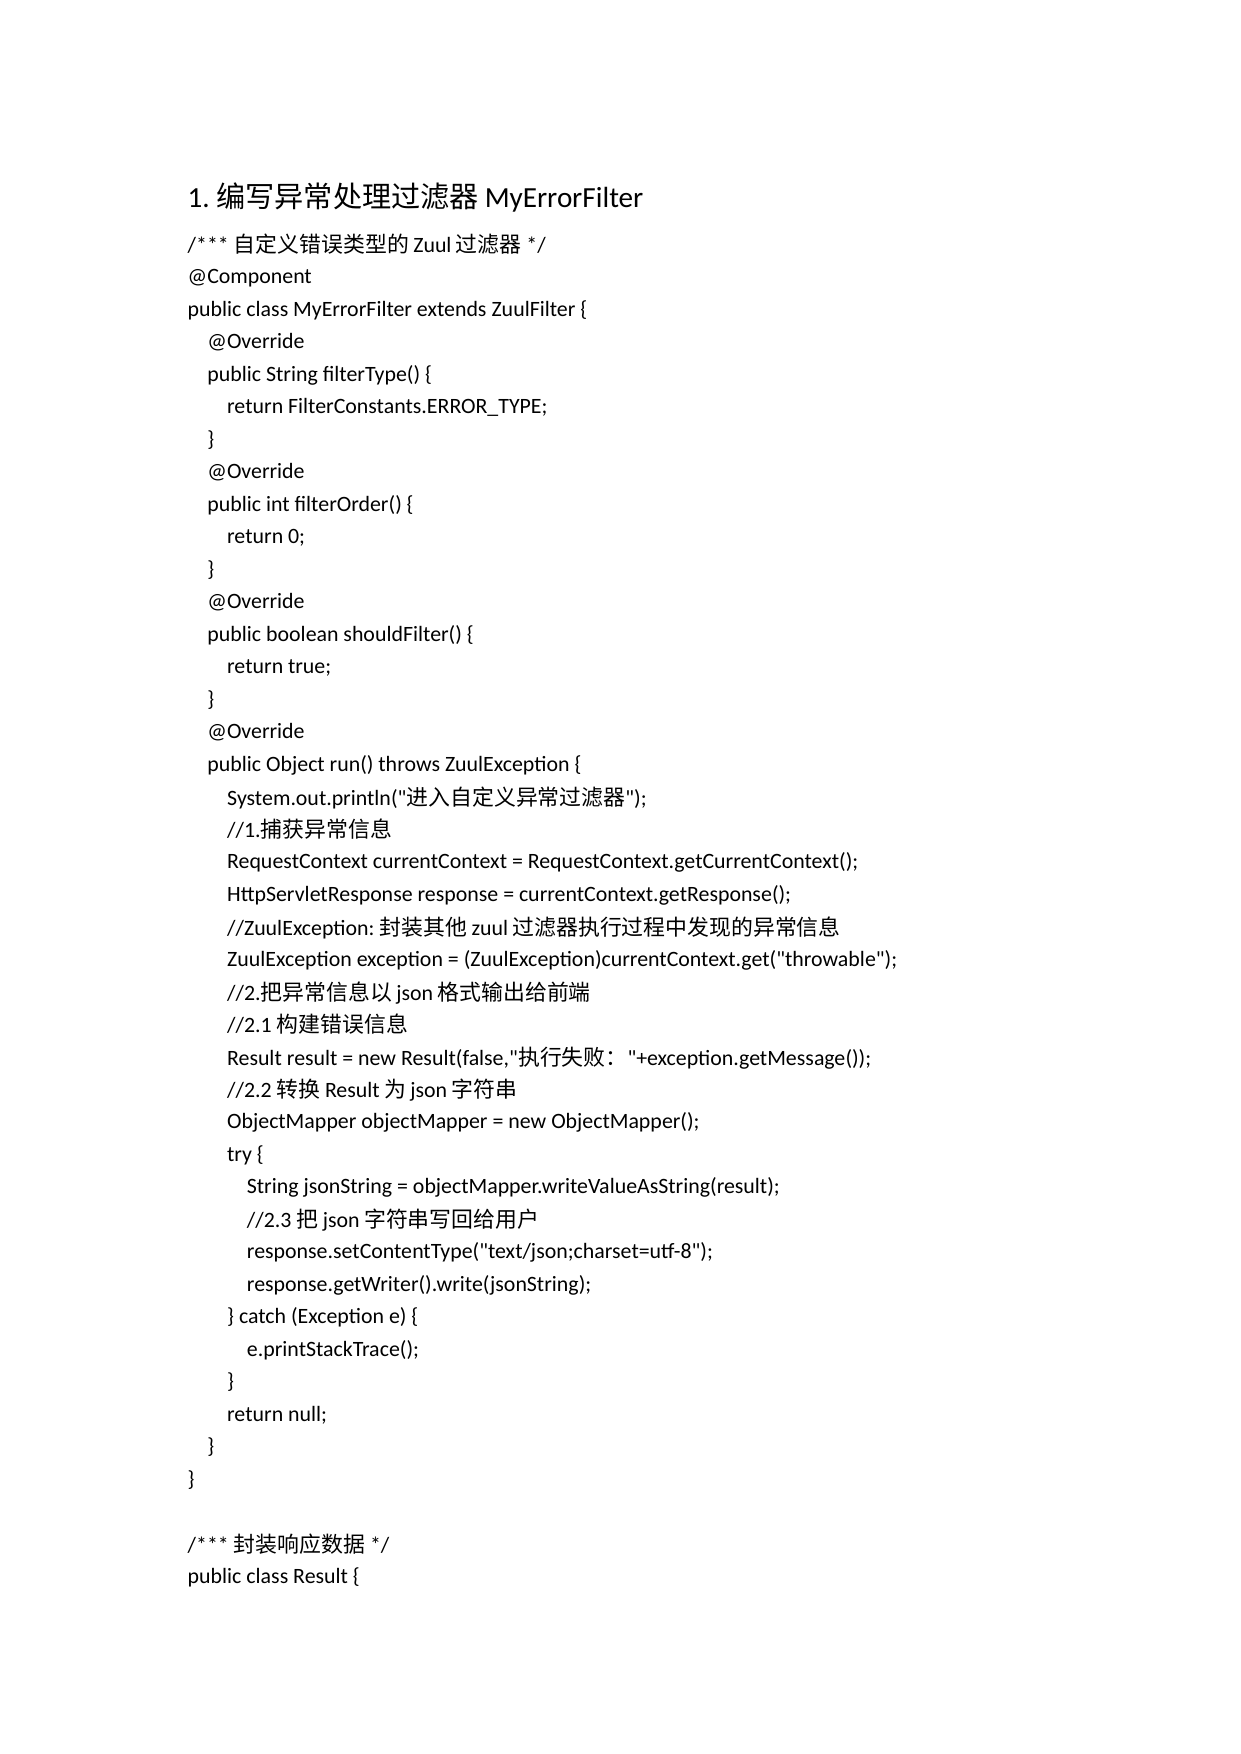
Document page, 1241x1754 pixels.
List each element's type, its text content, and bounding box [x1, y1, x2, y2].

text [187, 1527, 1053, 1592]
text /*** 自定义错误类型的Zuul过滤器 */ @Component public class MyErrorFilter extends ZuulFilter { @Override public String filterType() { return FilterConstants.ERROR_TYPE; } @Override public int filterOrder() { return 0; } @Override public boolean shouldFilter() { return true; } @Override public Object run() throws ZuulException { System.out.println("进入自定义异常过滤器"); //1.捕获异常信息 RequestContext currentContext = RequestContext.getCurrentContext(); HttpServletResponse response = currentContext.getResponse(); //ZuulException: 封装其他zuul过滤器执行过程中发现的异常信息 ZuulException exception = (ZuulException)currentContext.get("throwable"); //2.把异常信息以json格式输出给前端 //2.1 构建错误信息 Result result = new Result(false,"执行失败："+exception.getMessage()); //2.2 转换Result为json字符串 ObjectMapper objectMapper = new ObjectMapper(); try { String jsonString = objectMapper.writeValueAsString(result); //2.3 把json字符串写回给用户 response.setContentType("text/json;charset=utf-8"); response.getWriter().write(jsonString); } catch (Exception e) { e.printStackTrace(); } return null; } } [187, 227, 1053, 1494]
list 编写异常处理过滤器MyErrorFilter [187, 162, 1053, 227]
